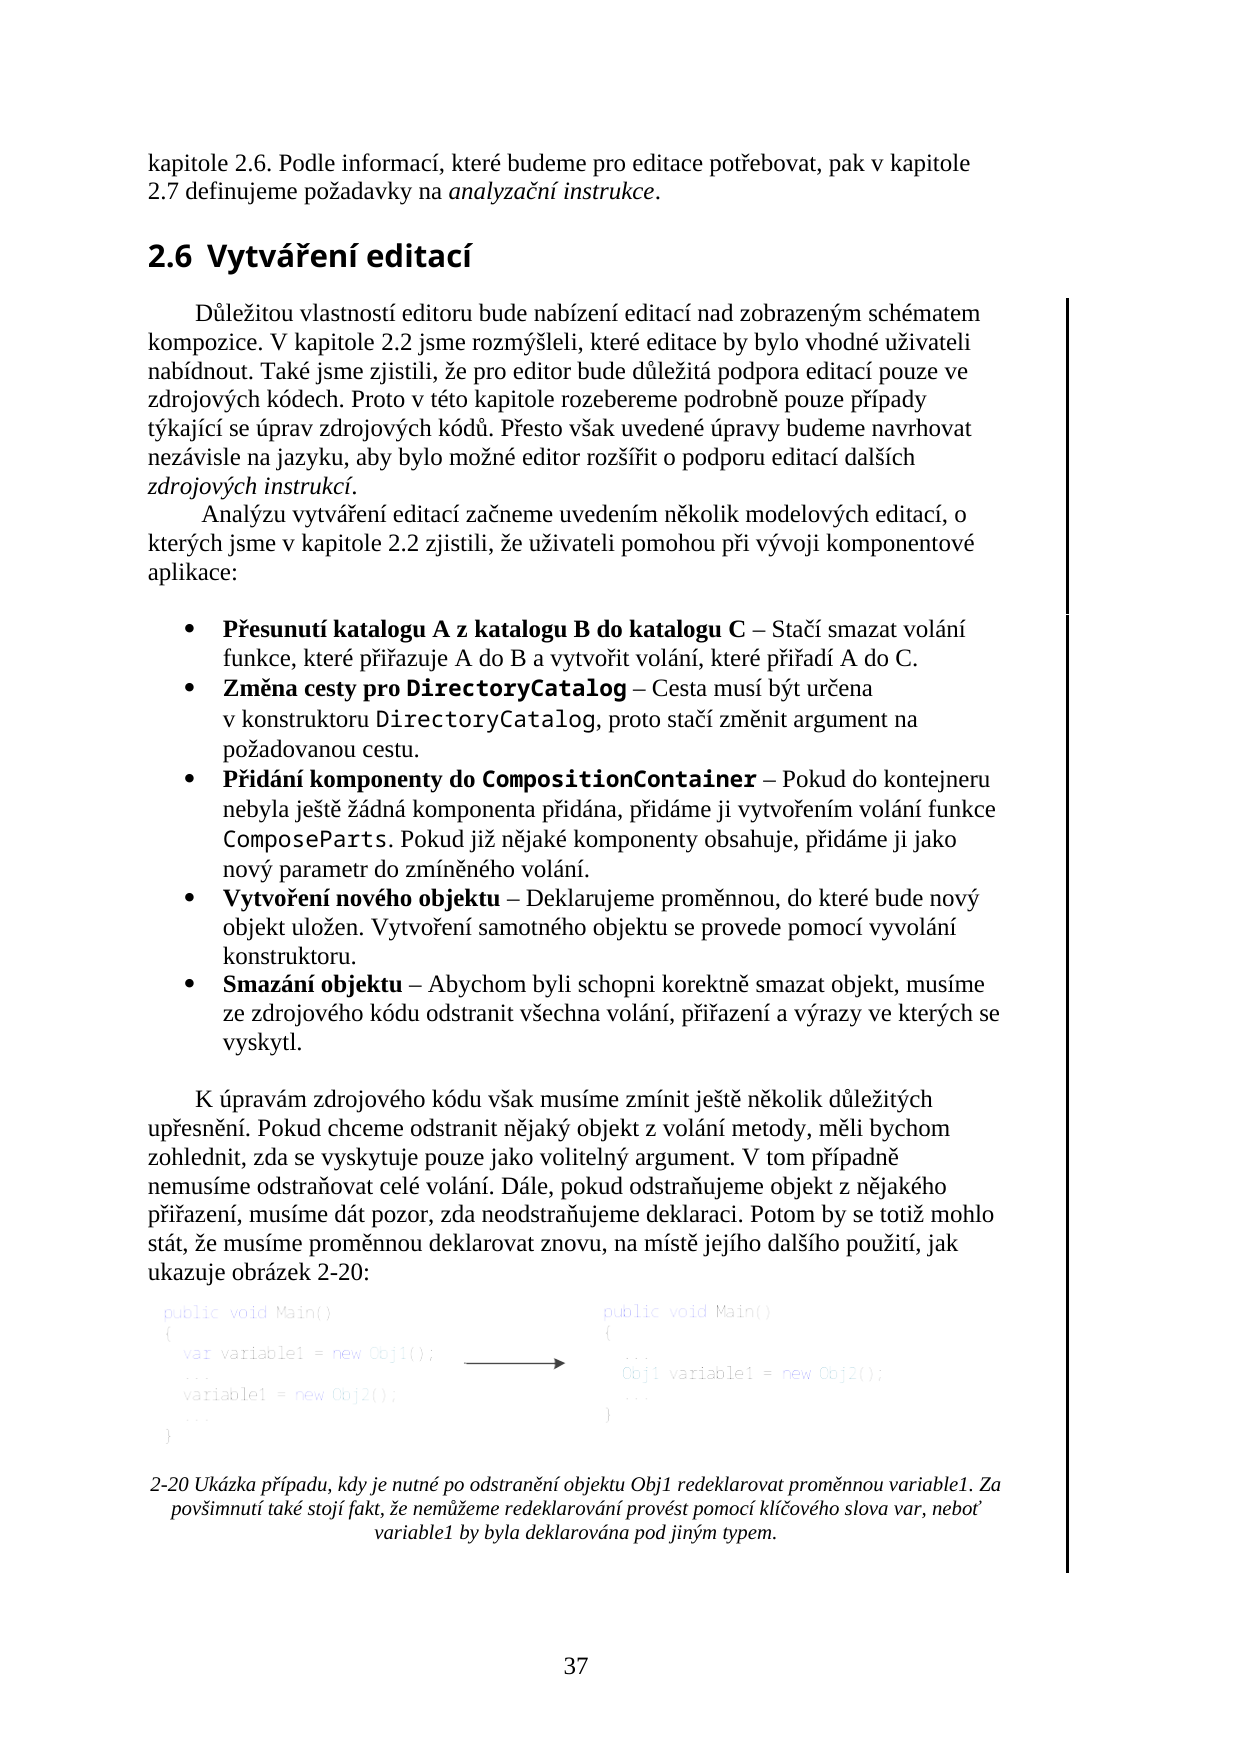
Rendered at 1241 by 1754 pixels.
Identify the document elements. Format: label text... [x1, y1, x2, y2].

list Vytvoření nového objektu – Deklarujeme proměnnou, do které bude nový objekt uložen. Vytvoření samotného objektu se provede pomocí vyvolání konstruktoru. [185, 883, 1066, 969]
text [148, 148, 1004, 205]
text Analýzu vytváření editací začneme uvedením několik modelových editací, o kterých jsme v kapitole 2.2 zjistili, že uživateli pomohou při vývoji komponentové aplikace: [148, 499, 1004, 586]
list Smazání objektu – Abychom byli schopni korektně smazat objekt, musíme ze zdrojového kódu odstranit všechna volání, přiřazení a výrazy ve kterých se vyskytl. [185, 969, 1066, 1056]
list Přidání komponenty do CompositionContainer – Pokud do kontejneru nebyla ještě žádná komponenta přidána, přidáme ji vytvořením volání funkce ComposeParts. Pokud již nějaké komponenty obsahuje, přidáme ji jako nový parametr do zmíněného volání. [185, 763, 1066, 883]
list Změna cesty pro DirectoryCatalog – Cesta musí být určena v konstruktoru DirectoryCatalog, proto stačí změnit argument na požadovanou cestu. [185, 672, 1066, 763]
list Přesunutí katalogu A z katalogu B do katalogu C – Stačí smazat volání funkce, které přiřazuje A do B a vytvořit volání, které přiřadí A do C. [185, 614, 1068, 672]
text Důležitou vlastností editoru bude nabízení editací nad zobrazeným schématem kompozice. V kapitole 2.2 jsme rozmýšleli, které editace by bylo vhodné uživateli nabídnout. Také jsme zjistili, že pro editor bude důležitá podpora editací pouze ve zdrojových kódech. Proto v této kapitole rozebereme podrobně pouze případy týkající se úprav zdrojových kódů. Přesto však uvedené úpravy budeme navrhovat nezávisle na jazyku, aby bylo možné editor rozšířit o podporu editací dalších zdrojových instrukcí. [148, 298, 1066, 499]
subtitle Vytváření editací [148, 234, 1004, 277]
